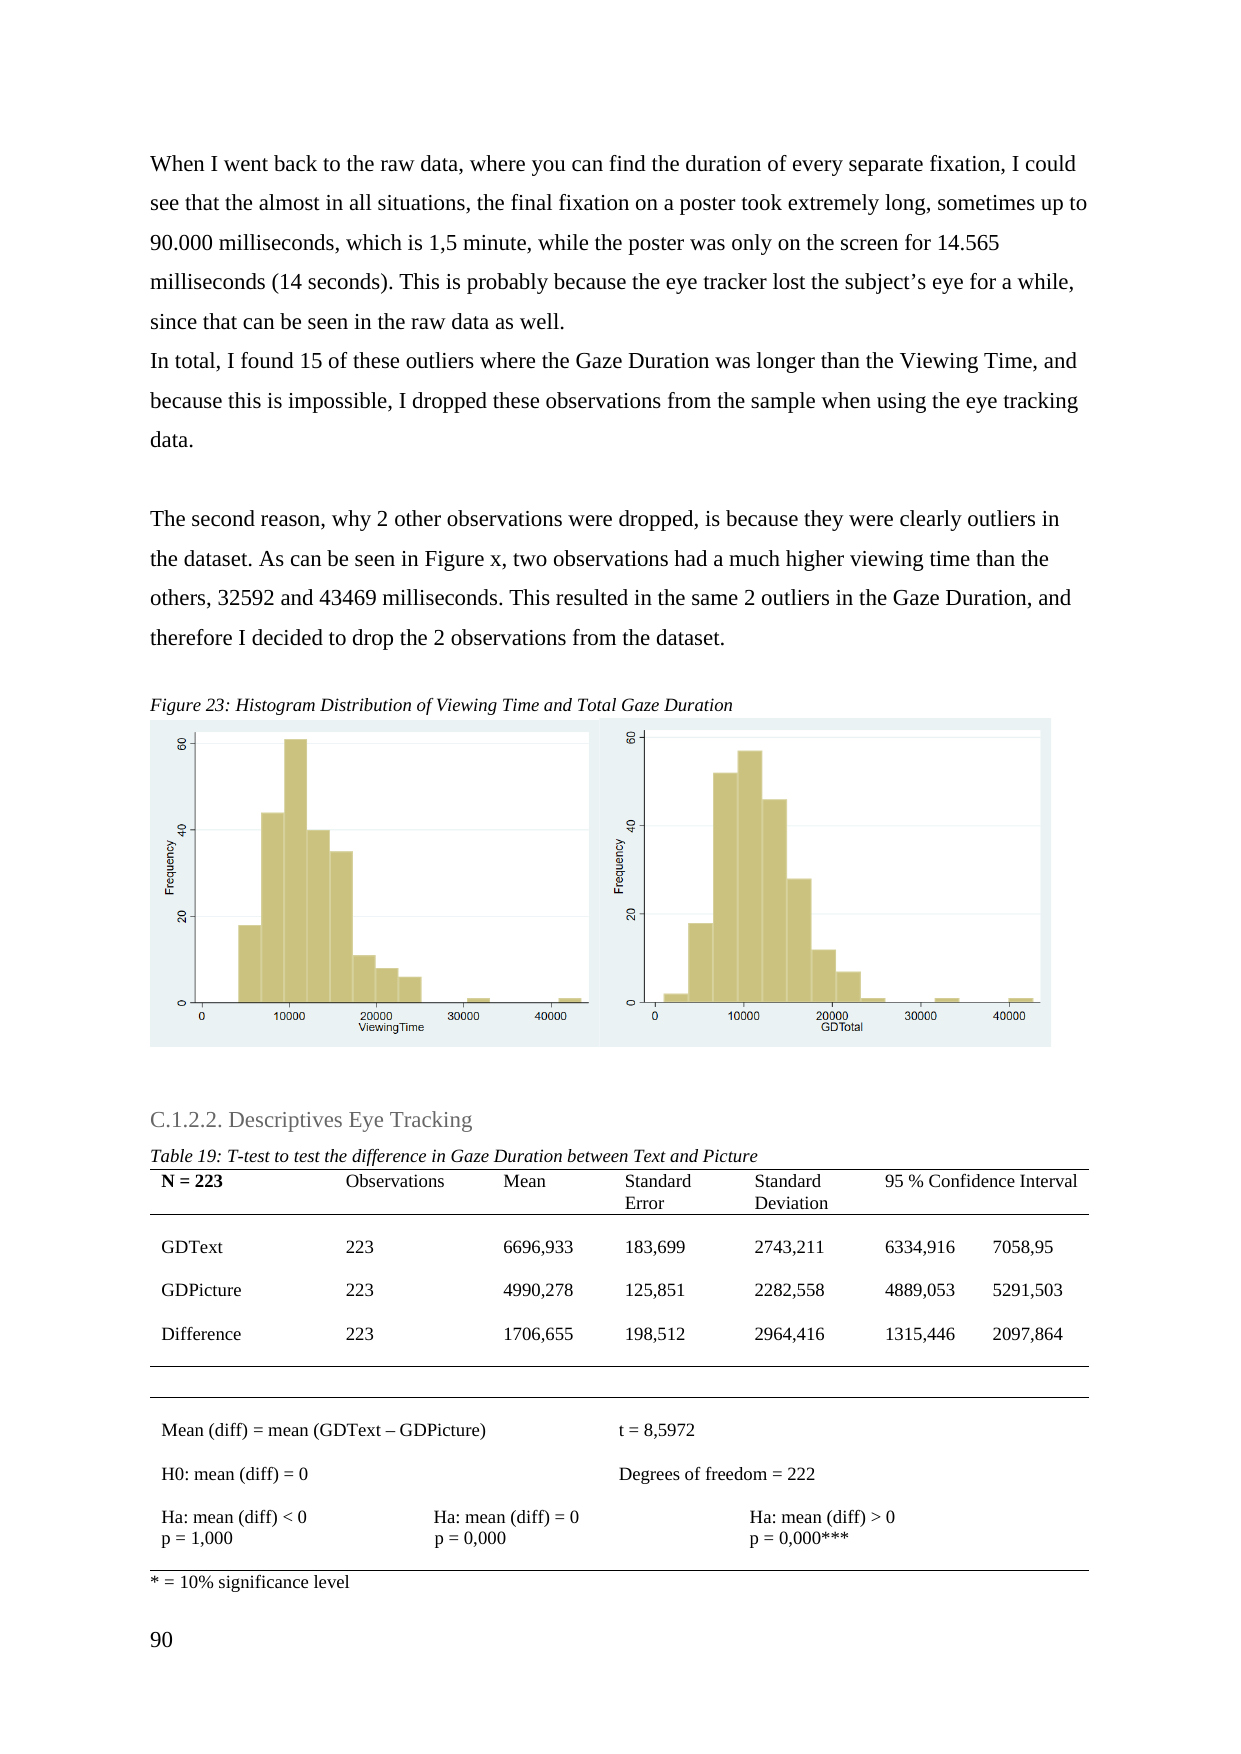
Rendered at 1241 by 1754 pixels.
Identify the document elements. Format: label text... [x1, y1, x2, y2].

table_cell 2097,864 [981, 1323, 1089, 1366]
table_header 95 % Confidence Interval [874, 1170, 1089, 1213]
table_header Standard Error [613, 1170, 743, 1213]
table_cell Difference [150, 1323, 334, 1366]
text * = 10% significance level [150, 1571, 1090, 1593]
text Table 19: T-test to test the difference in Gaze Duration between Text and Picture [150, 1144, 1090, 1166]
table_cell 223 [334, 1279, 492, 1322]
table_header t = 8,5972 Degrees of freedom = 222 Ha: mean (diff) > 0 p = 0,000*** [607, 1398, 1089, 1570]
subtitle C.1.2.2. Descriptives Eye Tracking [150, 1106, 1090, 1132]
table_cell 125,851 [613, 1279, 743, 1322]
table_cell GDPicture [150, 1279, 334, 1322]
table_header Observations [334, 1170, 492, 1213]
table_cell 1315,446 [874, 1323, 981, 1366]
text The second reason, why 2 other observations were dropped, is because they were clearly outliers in the dataset. As can be seen in Figure x, two observations had a much higher viewing time than the others, 32592 and 43469 milliseconds. This resulted in the same 2 outliers in the Gaze Duration, and therefore I decided to drop the 2 observations from the dataset. [150, 505, 1090, 650]
picture [150, 718, 1052, 1047]
table_cell 2964,416 [743, 1323, 873, 1366]
table_cell 198,512 [613, 1323, 743, 1366]
table_header Mean [492, 1170, 613, 1213]
text In total, I found 15 of these outliers where the Gaze Duration was longer than the Viewing Time, and because this is impossible, I dropped these observations from the sample when using the eye tracking data. [150, 347, 1090, 453]
table_cell 223 [334, 1215, 492, 1279]
table_cell 4990,278 [492, 1279, 613, 1322]
table_cell 4889,053 [874, 1279, 981, 1322]
table_cell GDText [150, 1215, 334, 1279]
table_cell 2282,558 [743, 1279, 873, 1322]
table_cell 5291,503 [981, 1279, 1089, 1322]
table_cell 2743,211 [743, 1215, 873, 1279]
table_cell 183,699 [613, 1215, 743, 1279]
table_header Mean (diff) = mean (GDText – GDPicture) H0: mean (diff) = 0 Ha: mean (diff) < 0 Ha: mean (diff) = 0 p = 1,000 p = 0,000 [150, 1398, 607, 1570]
table_cell 6696,933 [492, 1215, 613, 1279]
table_cell 1706,655 [492, 1323, 613, 1366]
table_header N = 223 [150, 1170, 334, 1213]
text When I went back to the raw data, where you can find the duration of every separate fixation, I could see that the almost in all situations, the final fixation on a poster took extremely long, sometimes up to 90.000 milliseconds, which is 1,5 minute, while the poster was only on the screen for 14.565 milliseconds (14 seconds). This is probably because the eye tracker lost the subject’s eye for a while, since that can be seen in the raw data as well. [150, 150, 1090, 334]
table_cell 6334,916 [874, 1215, 981, 1279]
table_cell 223 [334, 1323, 492, 1366]
table_header Standard Deviation [743, 1170, 873, 1213]
table_cell 7058,95 [981, 1215, 1089, 1279]
